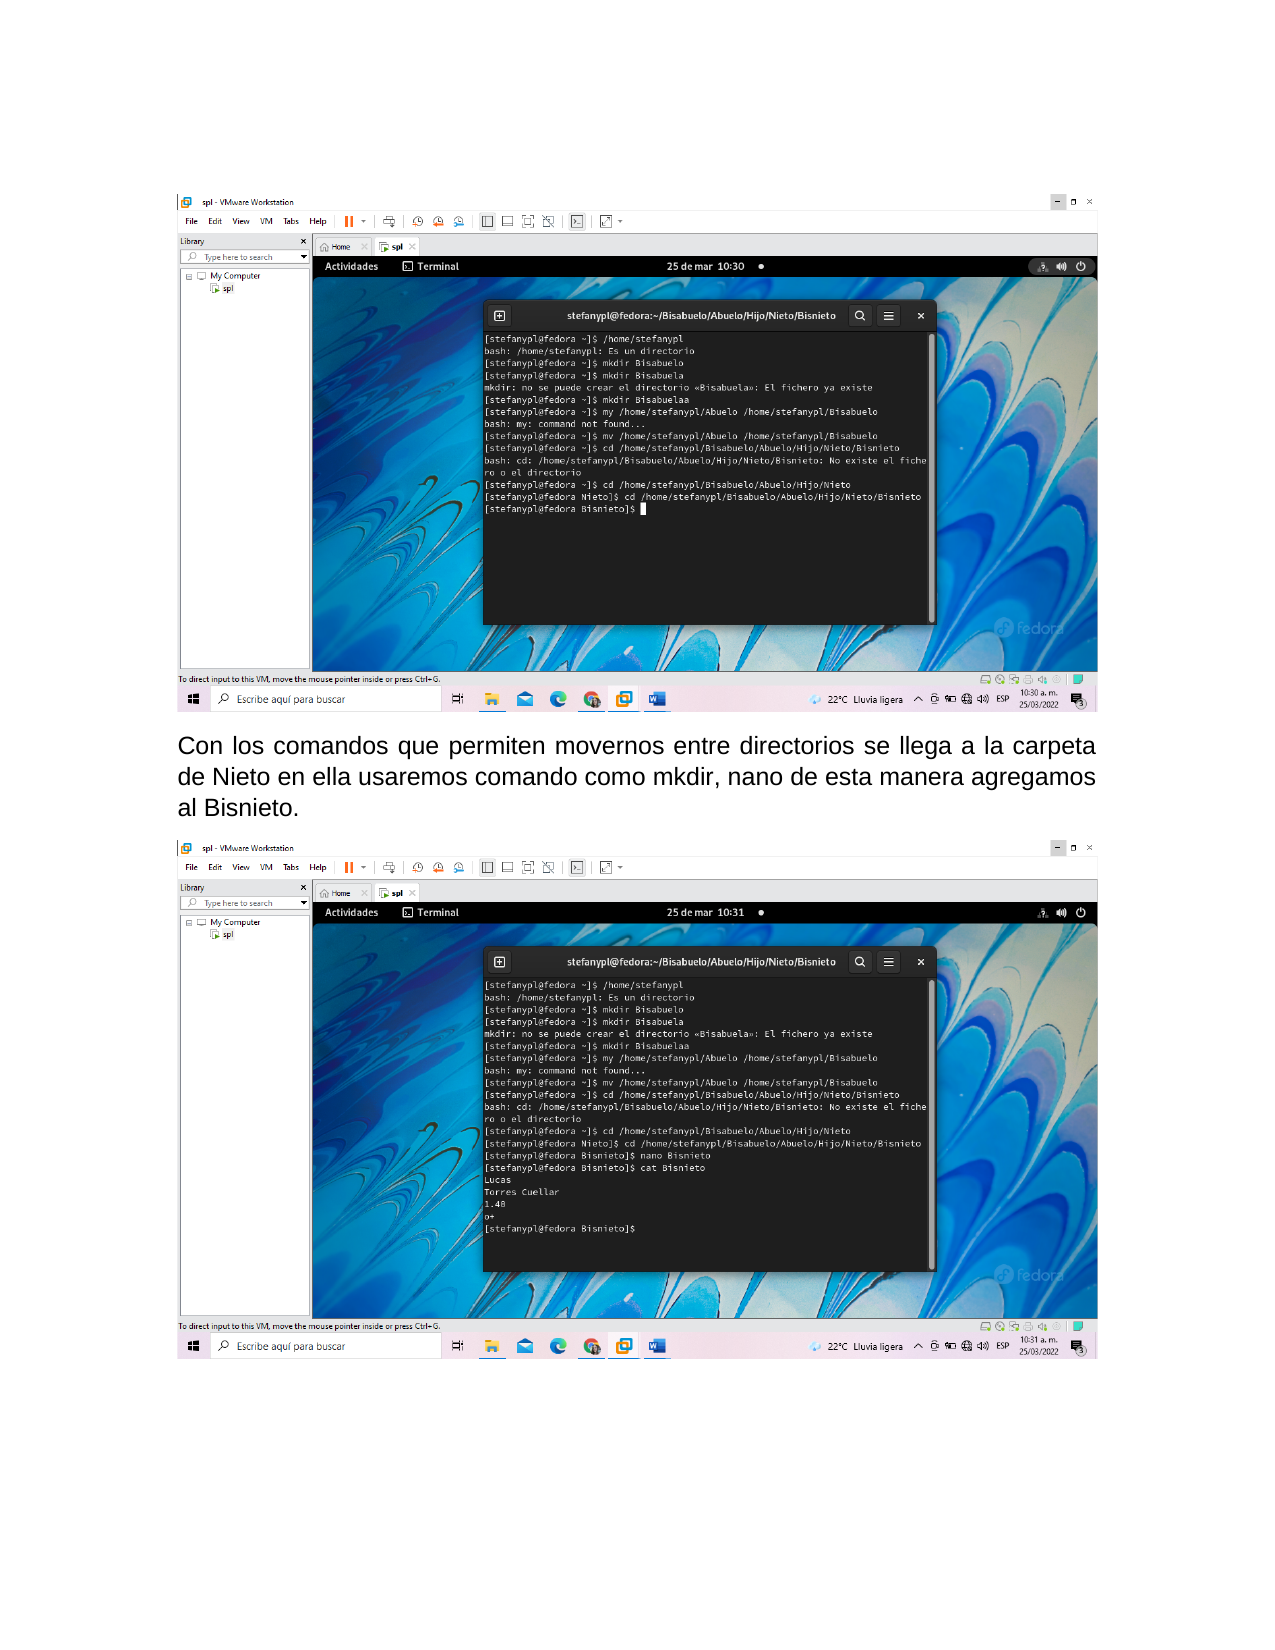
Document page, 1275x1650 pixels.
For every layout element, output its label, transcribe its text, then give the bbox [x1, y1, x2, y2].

text Con los comandos que permiten movernos entre directorios se llega a la carpeta de Nieto en ella usaremos comando como mkdir, nano de esta manera agregamos al Bisnieto. [177, 731, 1098, 822]
picture [177, 194, 1098, 712]
picture [177, 840, 1098, 1359]
